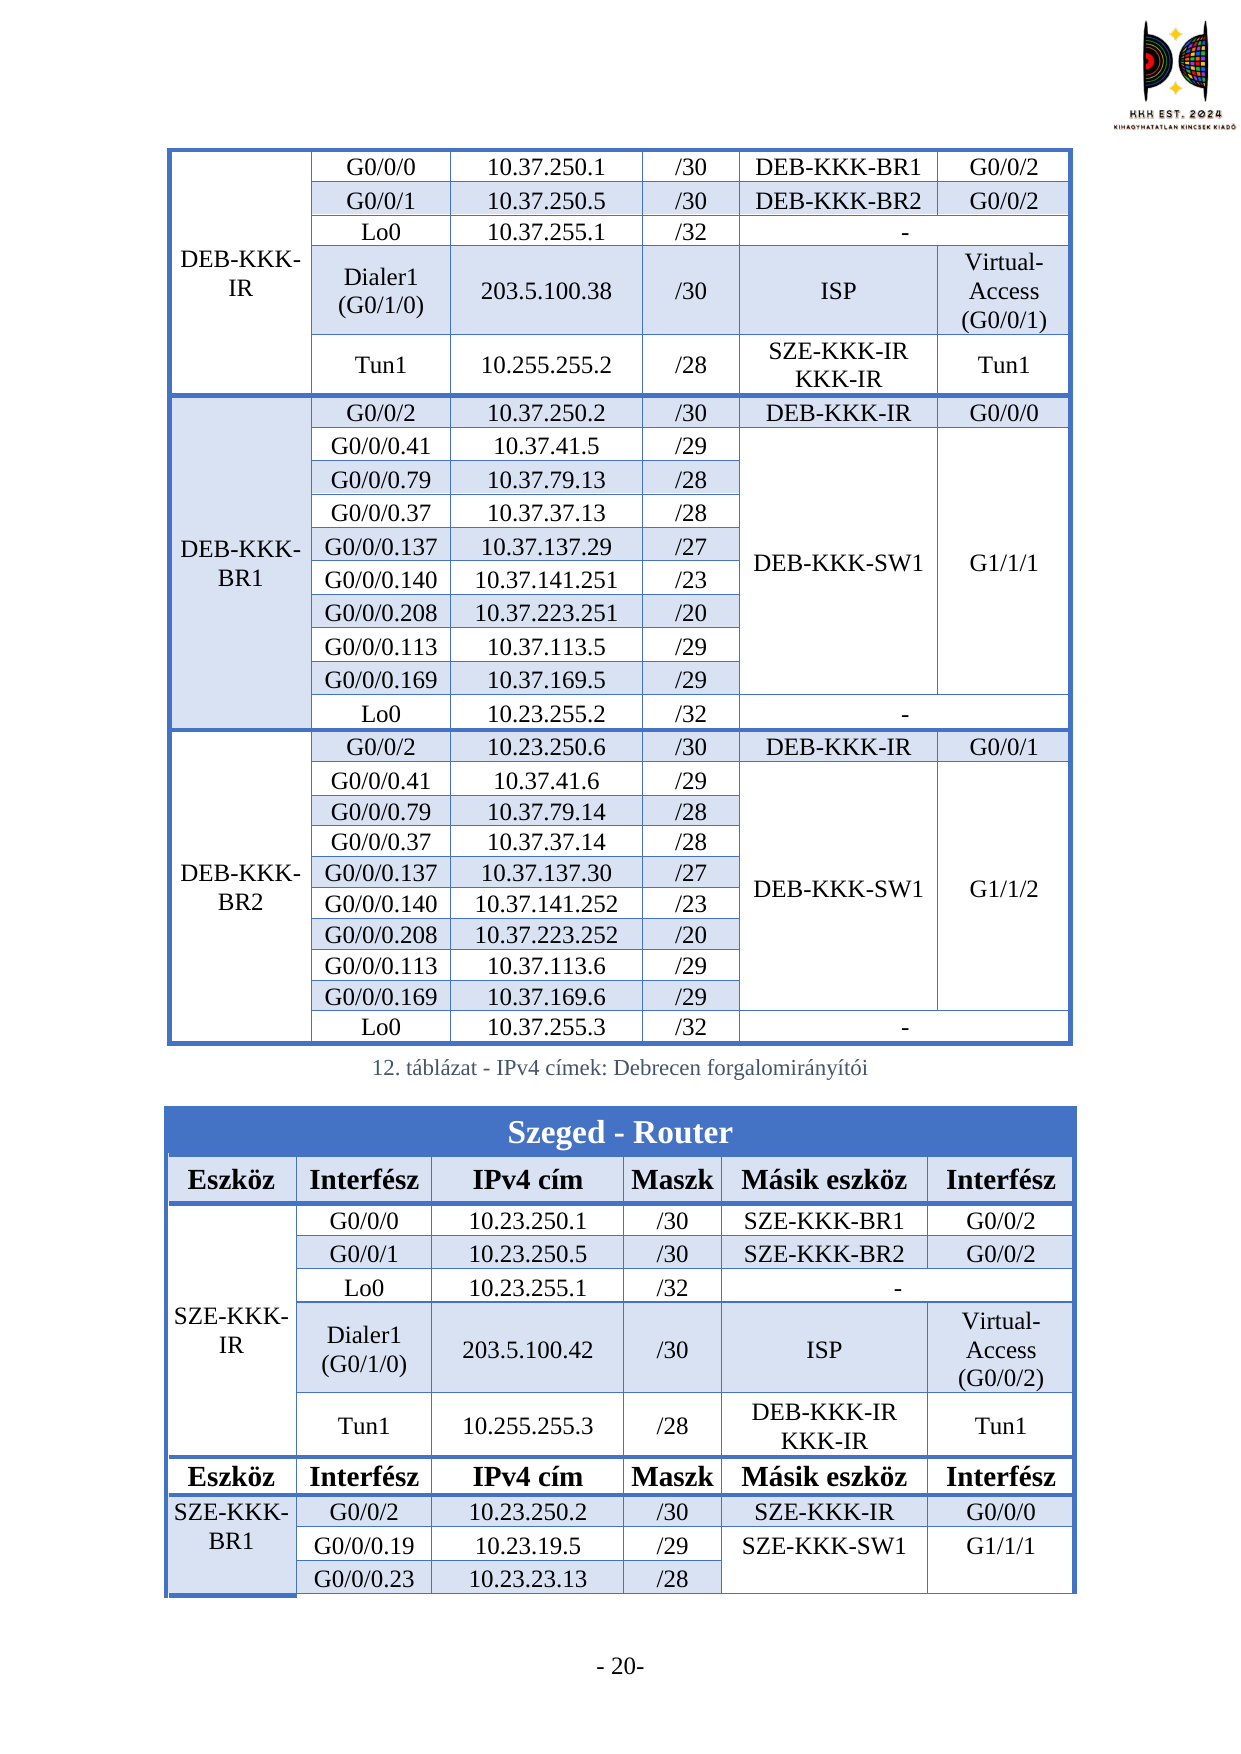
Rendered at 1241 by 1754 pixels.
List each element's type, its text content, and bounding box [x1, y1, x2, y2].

table_cell Lo0 [312, 216, 450, 245]
table_cell G0/0/0.37 [312, 495, 450, 527]
table_cell Dialer1 (G0/1/0) [297, 1303, 431, 1392]
table_cell G0/0/0.140 [312, 888, 450, 918]
table_cell Eszköz [168, 1154, 296, 1201]
table_cell 10.23.250.5 [432, 1236, 623, 1268]
table_cell 10.23.250.1 [432, 1206, 623, 1234]
table_cell G0/0/0.113 [312, 628, 450, 661]
table_cell 10.23.255.1 [432, 1269, 623, 1301]
table_cell 10.37.223.252 [451, 919, 642, 949]
table_cell /32 [643, 216, 739, 245]
table_cell 10.37.41.5 [451, 428, 642, 460]
table_cell /30 [624, 1497, 721, 1526]
table_cell SZE-KKK-IR [722, 1497, 927, 1526]
table_cell Tun1 [938, 335, 1068, 393]
table_cell DEB-KKK-BR1 [172, 398, 311, 728]
table_cell - [722, 1269, 1072, 1301]
table_cell Lo0 [297, 1269, 431, 1301]
table_cell IPv4 cím [432, 1157, 623, 1201]
table_cell DEB-KKK-IR [172, 152, 311, 393]
table_cell 10.37.255.1 [451, 216, 642, 245]
table_cell G0/0/0.137 [312, 528, 450, 560]
table_cell /30 [643, 732, 739, 761]
table_cell /23 [643, 561, 739, 594]
table_cell G0/0/2 [928, 1236, 1072, 1268]
table_cell /29 [643, 428, 739, 460]
table_cell DEB-KKK-SW1 [740, 762, 937, 1010]
table_cell 10.37.37.14 [451, 826, 642, 856]
table_cell 203.5.100.38 [451, 246, 642, 334]
table_cell Maszk [624, 1157, 721, 1201]
table_cell Lo0 [312, 695, 450, 728]
table_cell /29 [624, 1527, 721, 1559]
table_header Szeged - Router [168, 1110, 1072, 1153]
table_cell SZE-KKK-BR1 [722, 1206, 927, 1234]
table_cell 10.37.255.3 [451, 1011, 642, 1041]
table_cell Interfész [928, 1157, 1072, 1201]
table_cell 10.37.169.6 [451, 981, 642, 1010]
table_cell G0/0/0 [312, 152, 450, 181]
table_cell 10.23.19.5 [432, 1527, 623, 1559]
table_cell 10.255.255.3 [432, 1393, 623, 1454]
table_cell - [740, 216, 1068, 245]
table_cell /29 [643, 628, 739, 661]
table_cell DEB-KKK-SW1 [740, 428, 937, 694]
table_cell 10.23.255.2 [451, 695, 642, 728]
table_cell 10.37.137.29 [451, 528, 642, 560]
table_cell SZE-KKK-IR KKK-IR [740, 335, 937, 393]
table_cell ISP [722, 1303, 927, 1392]
table_cell /28 [624, 1561, 721, 1593]
table_cell /30 [643, 246, 739, 334]
table_cell G1/1/1 [938, 428, 1068, 694]
table_cell Tun1 [297, 1393, 431, 1454]
table_cell G0/0/2 [938, 152, 1068, 181]
table_cell DEB-KKK-BR1 [740, 152, 937, 181]
table_cell SZE-KKK-IR [168, 1202, 296, 1454]
table_cell /30 [624, 1303, 721, 1392]
table_cell 10.37.113.5 [451, 628, 642, 661]
table_cell G0/0/0.137 [312, 857, 450, 887]
table_cell G0/0/0.140 [312, 561, 450, 594]
table_cell /28 [624, 1393, 721, 1454]
table_cell SZE-KKK-BR2 [722, 1236, 927, 1268]
table_cell G0/0/0.208 [312, 595, 450, 627]
table_cell G0/0/0.208 [312, 919, 450, 949]
table_cell G0/0/0.79 [312, 461, 450, 493]
table_cell 10.23.250.2 [432, 1497, 623, 1526]
table_cell 10.255.255.2 [451, 335, 642, 393]
table_cell /30 [643, 182, 739, 214]
picture [1105, 9, 1241, 135]
table_cell /29 [643, 950, 739, 979]
table_cell 10.37.250.5 [451, 182, 642, 214]
table_cell G0/0/0.41 [312, 762, 450, 794]
table_cell /20 [643, 595, 739, 627]
table_cell 10.37.250.2 [451, 398, 642, 427]
table_cell G0/0/2 [297, 1497, 431, 1526]
table_cell Másik eszköz [722, 1157, 927, 1201]
table_cell /30 [643, 152, 739, 181]
table_cell - [740, 695, 1068, 728]
table_cell SZE-KKK-BR1 [168, 1494, 296, 1593]
table_cell Interfész [297, 1459, 431, 1493]
table_cell 10.37.250.1 [451, 152, 642, 181]
table_cell /30 [643, 398, 739, 427]
table_cell IPv4 cím [432, 1459, 623, 1493]
table_cell G0/0/0.113 [312, 950, 450, 979]
table_cell /29 [643, 981, 739, 1010]
table_cell G0/0/1 [312, 182, 450, 214]
table_cell 10.37.223.251 [451, 595, 642, 627]
table_cell /28 [643, 826, 739, 856]
table_cell /32 [643, 1011, 739, 1041]
table_cell /32 [624, 1269, 721, 1301]
table_cell ISP [740, 246, 937, 334]
table_cell 10.37.137.30 [451, 857, 642, 887]
table_cell G0/0/1 [938, 732, 1068, 761]
table_cell /29 [643, 662, 739, 694]
table_cell G1/1/1 [928, 1527, 1072, 1593]
table_cell /28 [643, 796, 739, 825]
table_cell G0/0/0.79 [312, 796, 450, 825]
table_cell Maszk [624, 1459, 721, 1493]
table_cell /27 [643, 857, 739, 887]
text 12. táblázat - IPv4 címek: Debrecen forgalomirányítói [148, 1054, 1093, 1081]
table_cell 10.37.141.251 [451, 561, 642, 594]
table_cell Tun1 [928, 1393, 1072, 1454]
table_cell G0/0/0.41 [312, 428, 450, 460]
table_cell DEB-KKK-IR [740, 398, 937, 427]
table_cell /32 [643, 695, 739, 728]
table_cell G0/0/0.37 [312, 826, 450, 856]
table_cell G0/0/0.23 [297, 1561, 431, 1593]
table_cell SZE-KKK-SW1 [722, 1527, 927, 1593]
table_cell /23 [643, 888, 739, 918]
table_cell G0/0/0.169 [312, 662, 450, 694]
table_cell /27 [643, 528, 739, 560]
table_cell 10.37.113.6 [451, 950, 642, 979]
table_cell /30 [624, 1236, 721, 1268]
table_cell G0/0/2 [312, 398, 450, 427]
table_cell /28 [643, 495, 739, 527]
table_cell G0/0/2 [312, 732, 450, 761]
table_cell 10.23.250.6 [451, 732, 642, 761]
table_cell G0/0/1 [297, 1236, 431, 1268]
table_cell G0/0/0 [928, 1497, 1072, 1526]
table_cell Interfész [297, 1157, 431, 1201]
table_cell G0/0/0 [938, 398, 1068, 427]
table_cell DEB-KKK-BR2 [172, 732, 311, 1041]
table_cell Eszköz [168, 1456, 296, 1493]
table_cell Másik eszköz [722, 1459, 927, 1493]
table_cell Virtual-Access (G0/0/1) [938, 246, 1068, 334]
table_cell /28 [643, 335, 739, 393]
table_cell Virtual-Access (G0/0/2) [928, 1303, 1072, 1392]
table_cell G0/0/0.169 [312, 981, 450, 1010]
table_cell Lo0 [312, 1011, 450, 1041]
table_cell /20 [643, 919, 739, 949]
table_cell G0/0/2 [928, 1206, 1072, 1234]
table_cell /30 [624, 1206, 721, 1234]
table_cell Interfész [928, 1459, 1072, 1493]
table_cell 10.37.41.6 [451, 762, 642, 794]
table_cell DEB-KKK-IR KKK-IR [722, 1393, 927, 1454]
table_cell DEB-KKK-IR [740, 732, 937, 761]
table_cell 10.37.79.14 [451, 796, 642, 825]
table_cell 10.23.23.13 [432, 1561, 623, 1593]
table_cell Tun1 [312, 335, 450, 393]
table_cell DEB-KKK-BR2 [740, 182, 937, 214]
table_cell Dialer1 (G0/1/0) [312, 246, 450, 334]
table_cell 10.37.141.252 [451, 888, 642, 918]
table_cell 10.37.169.5 [451, 662, 642, 694]
table_cell 10.37.37.13 [451, 495, 642, 527]
table_cell /29 [643, 762, 739, 794]
table_cell /28 [643, 461, 739, 493]
table_cell G0/0/0.19 [297, 1527, 431, 1559]
table_cell G0/0/2 [938, 182, 1068, 214]
table_cell 203.5.100.42 [432, 1303, 623, 1392]
table_cell G1/1/2 [938, 762, 1068, 1010]
table_cell - [740, 1011, 1068, 1041]
table_cell 10.37.79.13 [451, 461, 642, 493]
table_cell G0/0/0 [297, 1206, 431, 1234]
